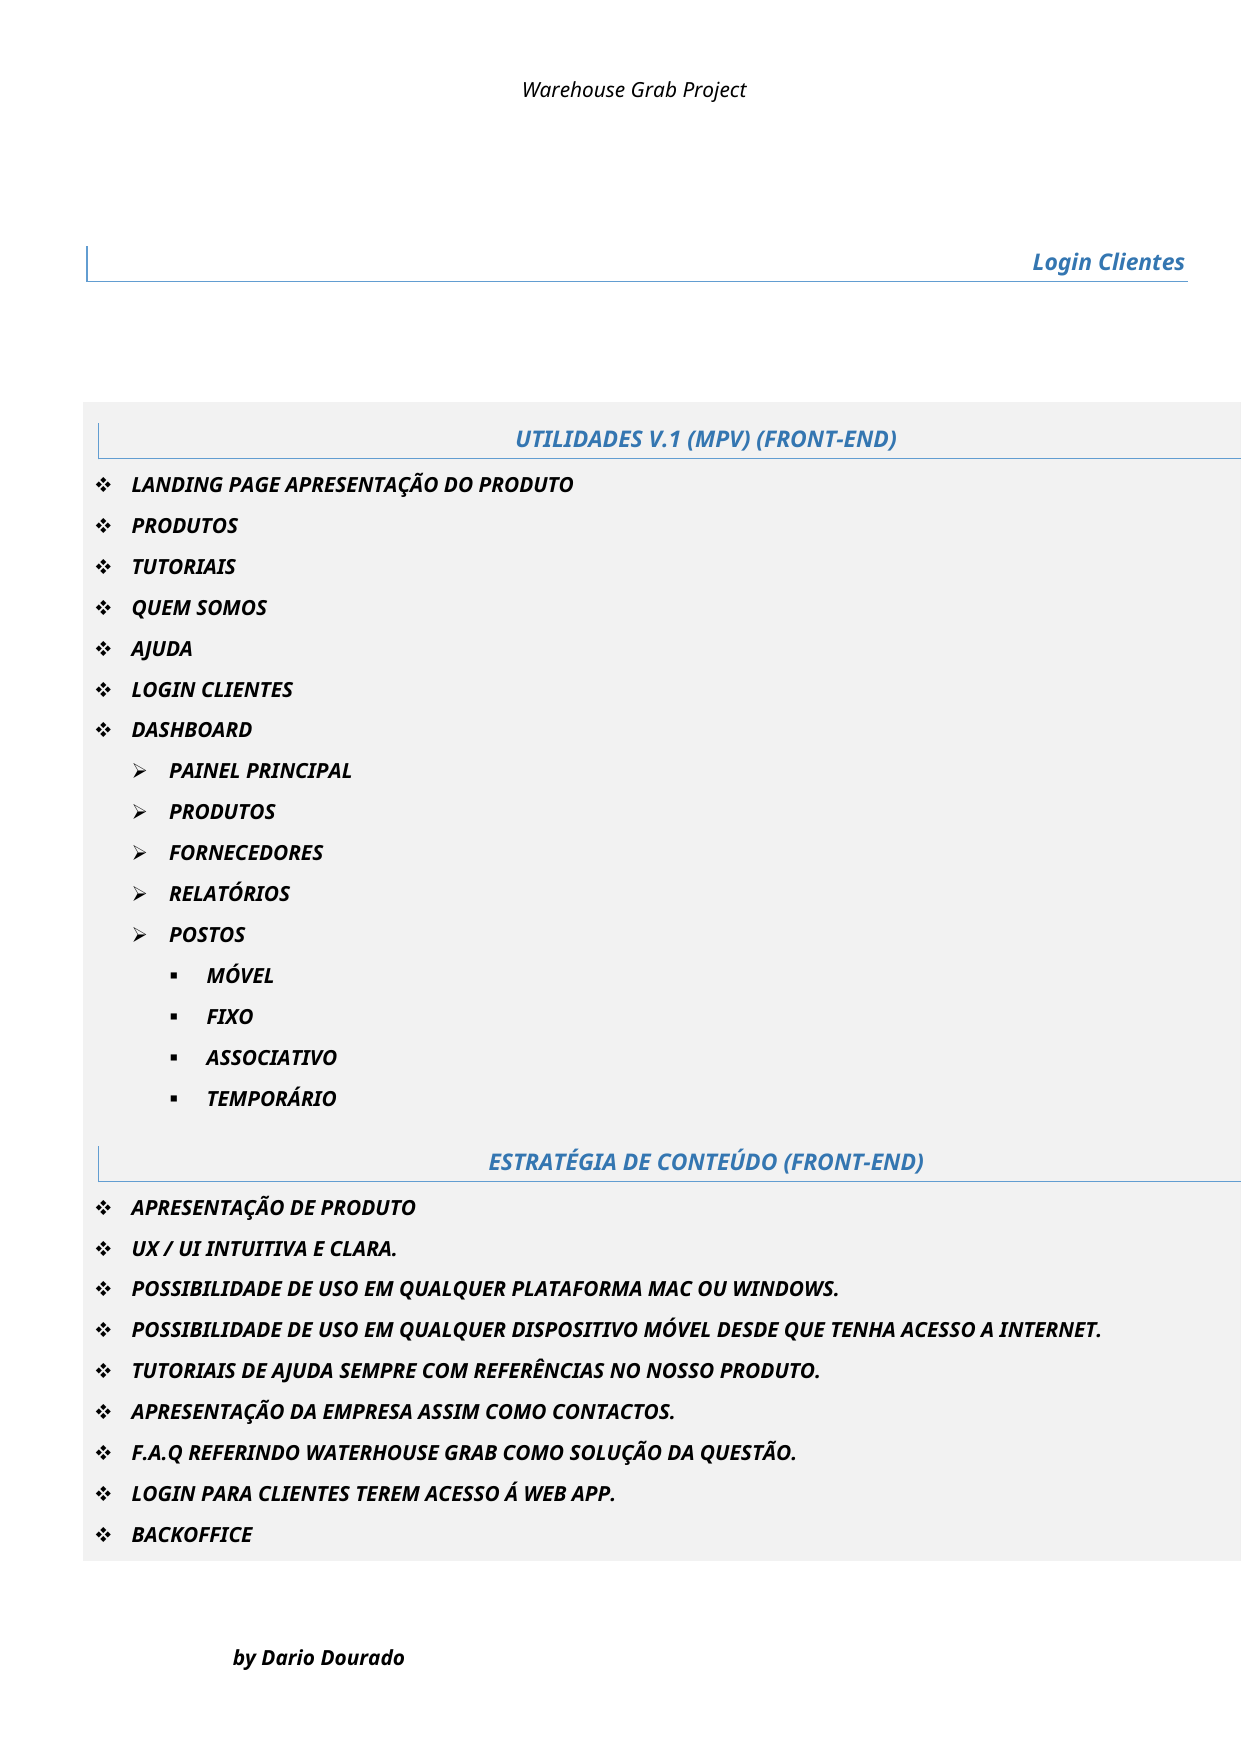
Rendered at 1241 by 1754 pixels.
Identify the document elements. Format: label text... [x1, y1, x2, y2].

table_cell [83, 1125, 1240, 1561]
table_header Utilidades v.1 (MPV) (Front-End) Landing page apresentação do produto Produtos Tutoriais Quem somos Ajuda Login Clientes Dashboard Painel Principal Produtos Fornecedores Relatórios Postos Móvel Fixo Associativo Temporário [83, 402, 1240, 1125]
subtitle Login Clientes [88, 246, 1188, 281]
